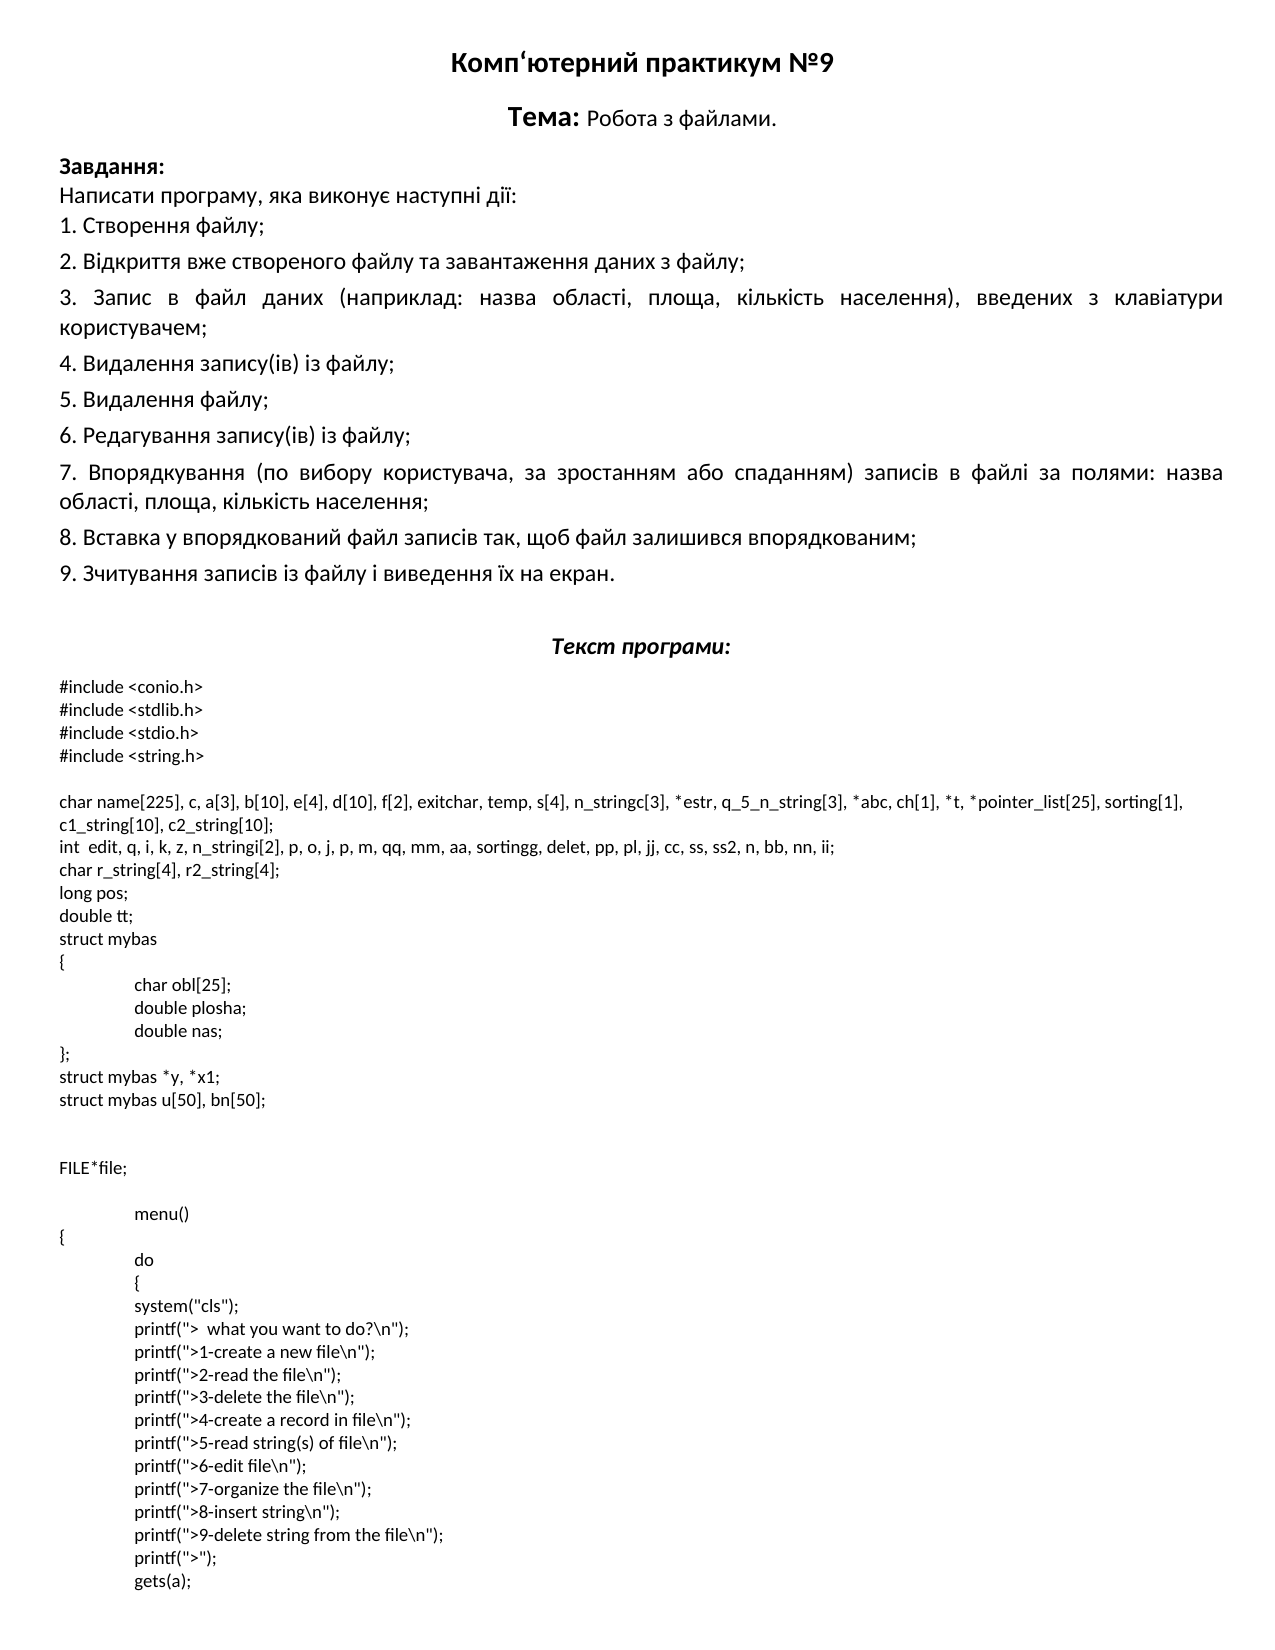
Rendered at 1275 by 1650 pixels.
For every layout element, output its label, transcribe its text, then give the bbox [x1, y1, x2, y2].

text printf(">1-create a new file\n"); [59, 1340, 1226, 1363]
text printf("> what you want to do?\n"); [59, 1317, 1226, 1340]
text char name[225], c, a[3], b[10], e[4], d[10], f[2], exitchar, temp, s[4], n_stringc[3], *estr, q_5_n_string[3], *abc, ch[1], *t, *pointer_list[25], sorting[1], c1_string[10], c2_string[10]; [59, 790, 1226, 836]
text { [59, 950, 1226, 973]
text }; [59, 1042, 1226, 1065]
text 6. Редагування запису(ів) із файлу; [59, 420, 1226, 449]
text int edit, q, i, k, z, n_stringi[2], p, o, j, p, m, qq, mm, aa, sortingg, delet, pp, pl, jj, cc, ss, ss2, n, bb, nn, ii; [59, 836, 1226, 859]
text printf(">5-read string(s) of file\n"); [59, 1432, 1226, 1454]
text printf(">8-insert string\n"); [59, 1500, 1226, 1523]
text printf(">2-read the file\n"); [59, 1363, 1226, 1386]
text double nas; [59, 1019, 1226, 1042]
text printf(">9-delete string from the file\n"); [59, 1523, 1226, 1546]
text 3. Запис в файл даних (наприклад: назва області, площа, кількість населення), введених з клавіатури користувачем; [59, 282, 1226, 341]
text printf(">4-create a record in file\n"); [59, 1409, 1226, 1432]
text Тема: Робота з файлами. [59, 98, 1226, 133]
text 2. Відкриття вже створеного файлу та завантаження даних з файлу; [59, 246, 1226, 275]
text printf(">7-organize the file\n"); [59, 1477, 1226, 1500]
text 7. Впорядкування (по вибору користувача, за зростанням або спаданням) записів в файлі за полями: назва області, площа, кількість населення; [59, 457, 1226, 515]
text 9. Зчитування записів із файлу і виведення їх на екран. [59, 558, 1226, 588]
text 1. Створення файлу; [59, 210, 1226, 239]
text #include <stdio.h> [59, 721, 1226, 744]
text Завдання: [59, 151, 1226, 181]
text system("cls"); [59, 1294, 1226, 1317]
text gets(a); [59, 1569, 1226, 1592]
text menu() [59, 1202, 1226, 1225]
text char r_string[4], r2_string[4]; [59, 859, 1226, 882]
text 5. Видалення файлу; [59, 384, 1226, 413]
text long pos; [59, 882, 1226, 904]
text #include <stdlib.h> [59, 698, 1226, 721]
text double tt; [59, 904, 1226, 927]
text double plosha; [59, 996, 1226, 1019]
text char obl[25]; [59, 973, 1226, 996]
text 4. Видалення запису(ів) із файлу; [59, 348, 1226, 377]
text 8. Вставка у впорядкований файл записів так, щоб файл залишився впорядкованим; [59, 522, 1226, 551]
text #include <string.h> [59, 744, 1226, 767]
text { [59, 1225, 1226, 1248]
text Комп‘ютерний практикум №9 [59, 44, 1226, 80]
text Написати програму, яка виконує наступні дії: [59, 181, 1226, 210]
text { [59, 1271, 1226, 1294]
text struct mybas [59, 927, 1226, 950]
text FILE*file; [59, 1157, 1226, 1179]
text printf(">6-edit file\n"); [59, 1454, 1226, 1477]
text struct mybas u[50], bn[50]; [59, 1088, 1226, 1111]
text struct mybas *y, *x1; [59, 1065, 1226, 1088]
text printf(">3-delete the file\n"); [59, 1386, 1226, 1409]
text do [59, 1248, 1226, 1271]
text Текст програми: [59, 631, 1226, 661]
text printf(">"); [59, 1546, 1226, 1569]
text #include <conio.h> [59, 675, 1226, 698]
